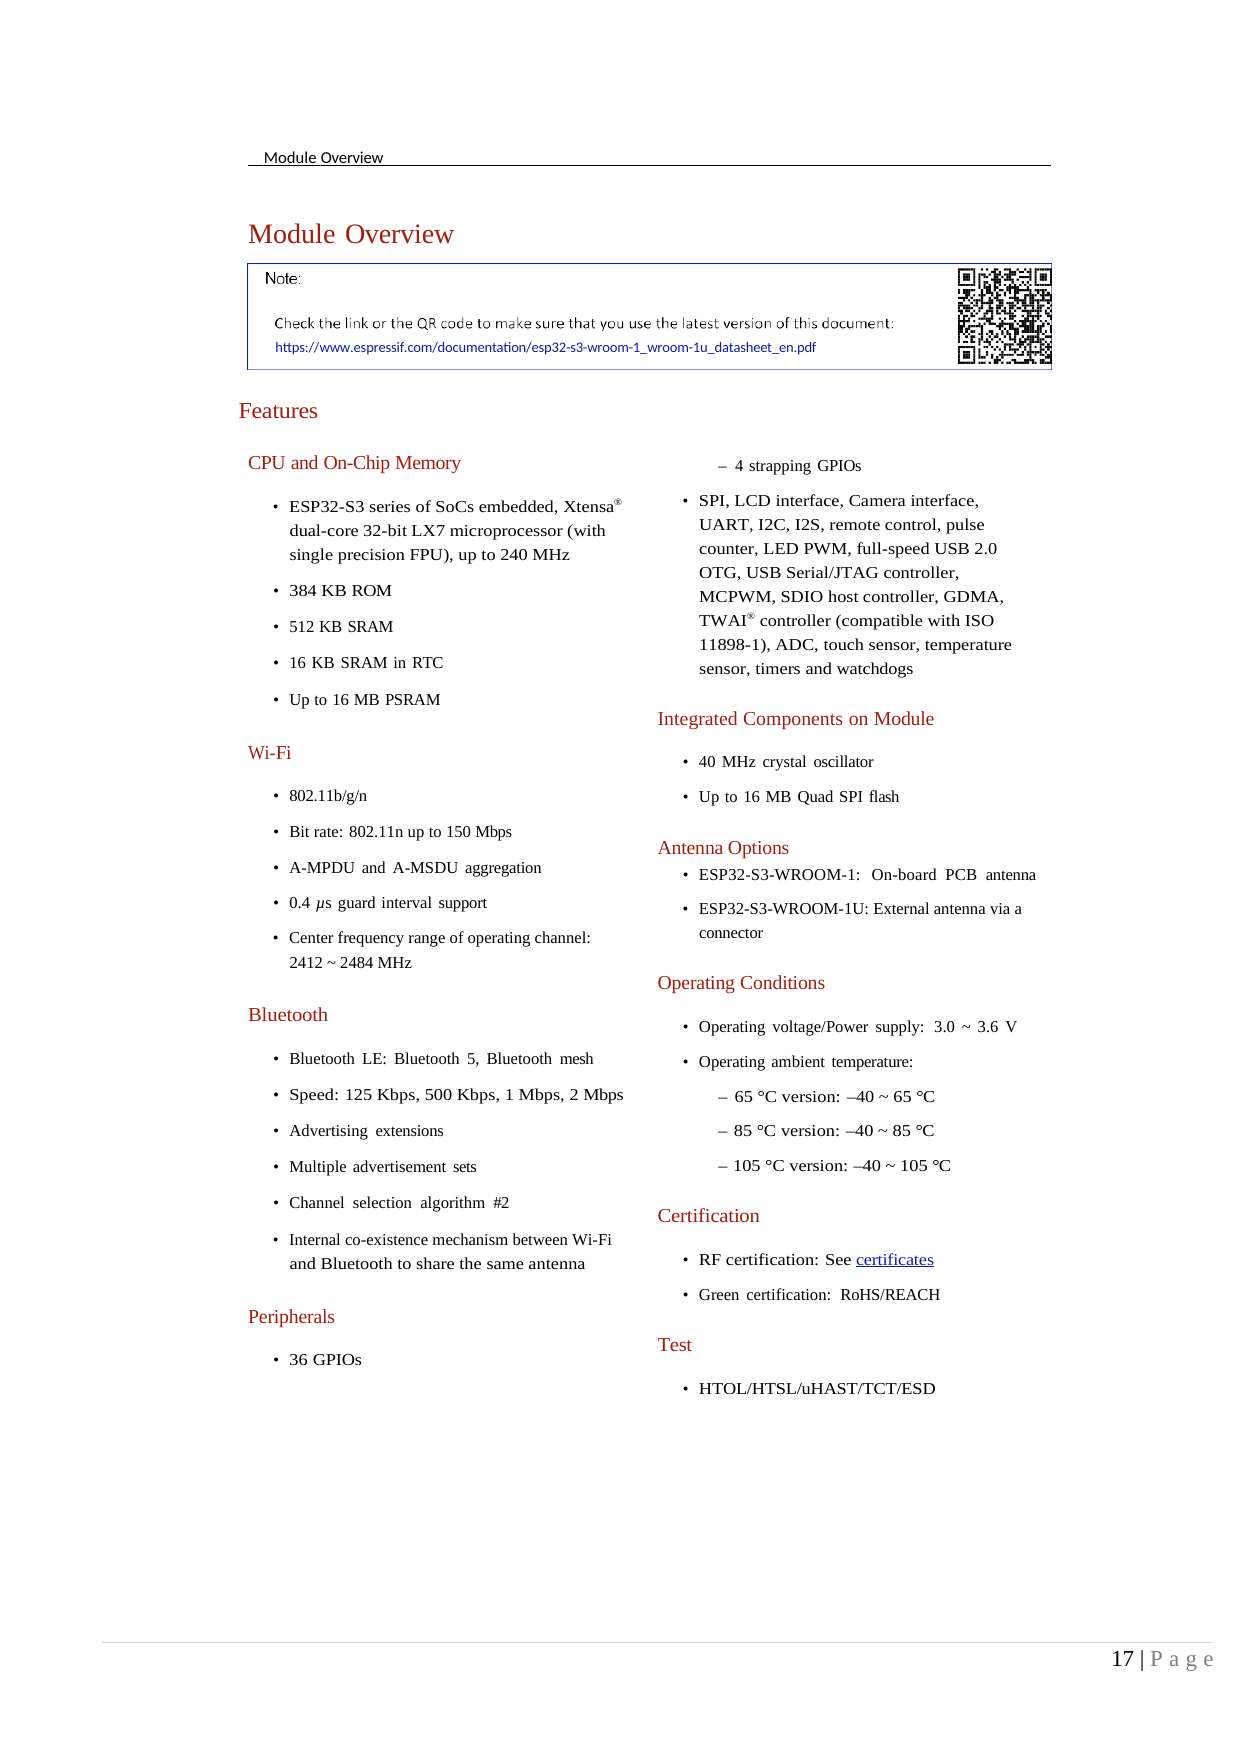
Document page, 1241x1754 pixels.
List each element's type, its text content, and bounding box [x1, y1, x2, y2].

list Operating voltage/Power supply: 3.0 ~ 3.6 V [682, 1017, 1213, 1036]
list SPI, LCD interface, Camera interface, UART, I2C, I2S, remote control, pulse counter, LED PWM, full-speed USB 2.0 OTG, USB Serial/JTAG controller, MCPWM, SDIO host controller, GDMA, TWAI® controller (compatible with ISO 11898-1), ADC, touch sensor, temperature sensor, timers and watchdogs [682, 490, 1036, 678]
list 40 MHz crystal oscillator [682, 752, 1213, 771]
text – 4 strapping GPIOs [718, 456, 1213, 475]
text CPU and On-Chip Memory [248, 451, 634, 474]
list Operating ambient temperature: [682, 1052, 1213, 1071]
picture [247, 263, 1052, 370]
text Wi-Fi [248, 741, 634, 763]
text Module Overview [248, 217, 1213, 249]
list Internal co-existence mechanism between Wi-Fi and Bluetooth to share the same antenna [272, 1229, 634, 1273]
list 512 KB SRAM [273, 617, 634, 636]
text Antenna Options [657, 836, 1213, 858]
list Bluetooth LE: Bluetooth 5, Bluetooth mesh [273, 1048, 634, 1068]
list Advertising extensions [273, 1121, 634, 1140]
list 36 GPIOs [273, 1350, 634, 1369]
list RF certification: See certificates [682, 1250, 1213, 1269]
text Operating Conditions [657, 971, 1213, 994]
text Integrated Components on Module [657, 707, 1213, 730]
list 0.4 µs guard interval support [273, 893, 634, 912]
text – 85 °C version: –40 ~ 85 °C [718, 1121, 1213, 1140]
list 16 KB SRAM in RTC [273, 653, 634, 672]
list Channel selection algorithm #2 [273, 1193, 634, 1212]
list Bit rate: 802.11n up to 150 Mbps [273, 822, 634, 841]
list Up to 16 MB PSRAM [273, 689, 634, 708]
list Up to 16 MB Quad SPI flash [682, 787, 1213, 806]
text – 105 °C version: –40 ~ 105 °C [718, 1156, 1213, 1175]
list ESP32-S3 series of SoCs embedded, Xtensa® dual-core 32-bit LX7 microprocessor (with single precision FPU), up to 240 MHz [272, 497, 624, 564]
list 384 KB ROM [273, 581, 634, 600]
list ESP32-S3-WROOM-1U: External antenna via a connector [682, 899, 1022, 942]
list Speed: 125 Kbps, 500 Kbps, 1 Mbps, 2 Mbps [273, 1085, 634, 1104]
text Peripherals [248, 1305, 634, 1327]
list Green certification: RoHS/REACH [682, 1284, 1213, 1303]
text Module Overview [102, 147, 1197, 168]
list Center frequency range of operating channel: 2412 ~ 2484 MHz [272, 928, 606, 972]
list A-MPDU and A-MSDU aggregation [273, 858, 634, 877]
text – 65 °C version: –40 ~ 65 °C [718, 1086, 1213, 1106]
text Test [657, 1333, 1213, 1356]
list Multiple advertisement sets [273, 1157, 634, 1176]
text Bluetooth [248, 1003, 634, 1026]
list ESP32-S3-WROOM-1: On-board PCB antenna [682, 864, 1213, 883]
list HTOL/HTSL/uHAST/TCT/ESD [682, 1378, 1213, 1398]
list 802.11b/g/n [273, 786, 634, 805]
text Certification [657, 1204, 1213, 1227]
text Features [238, 397, 634, 423]
